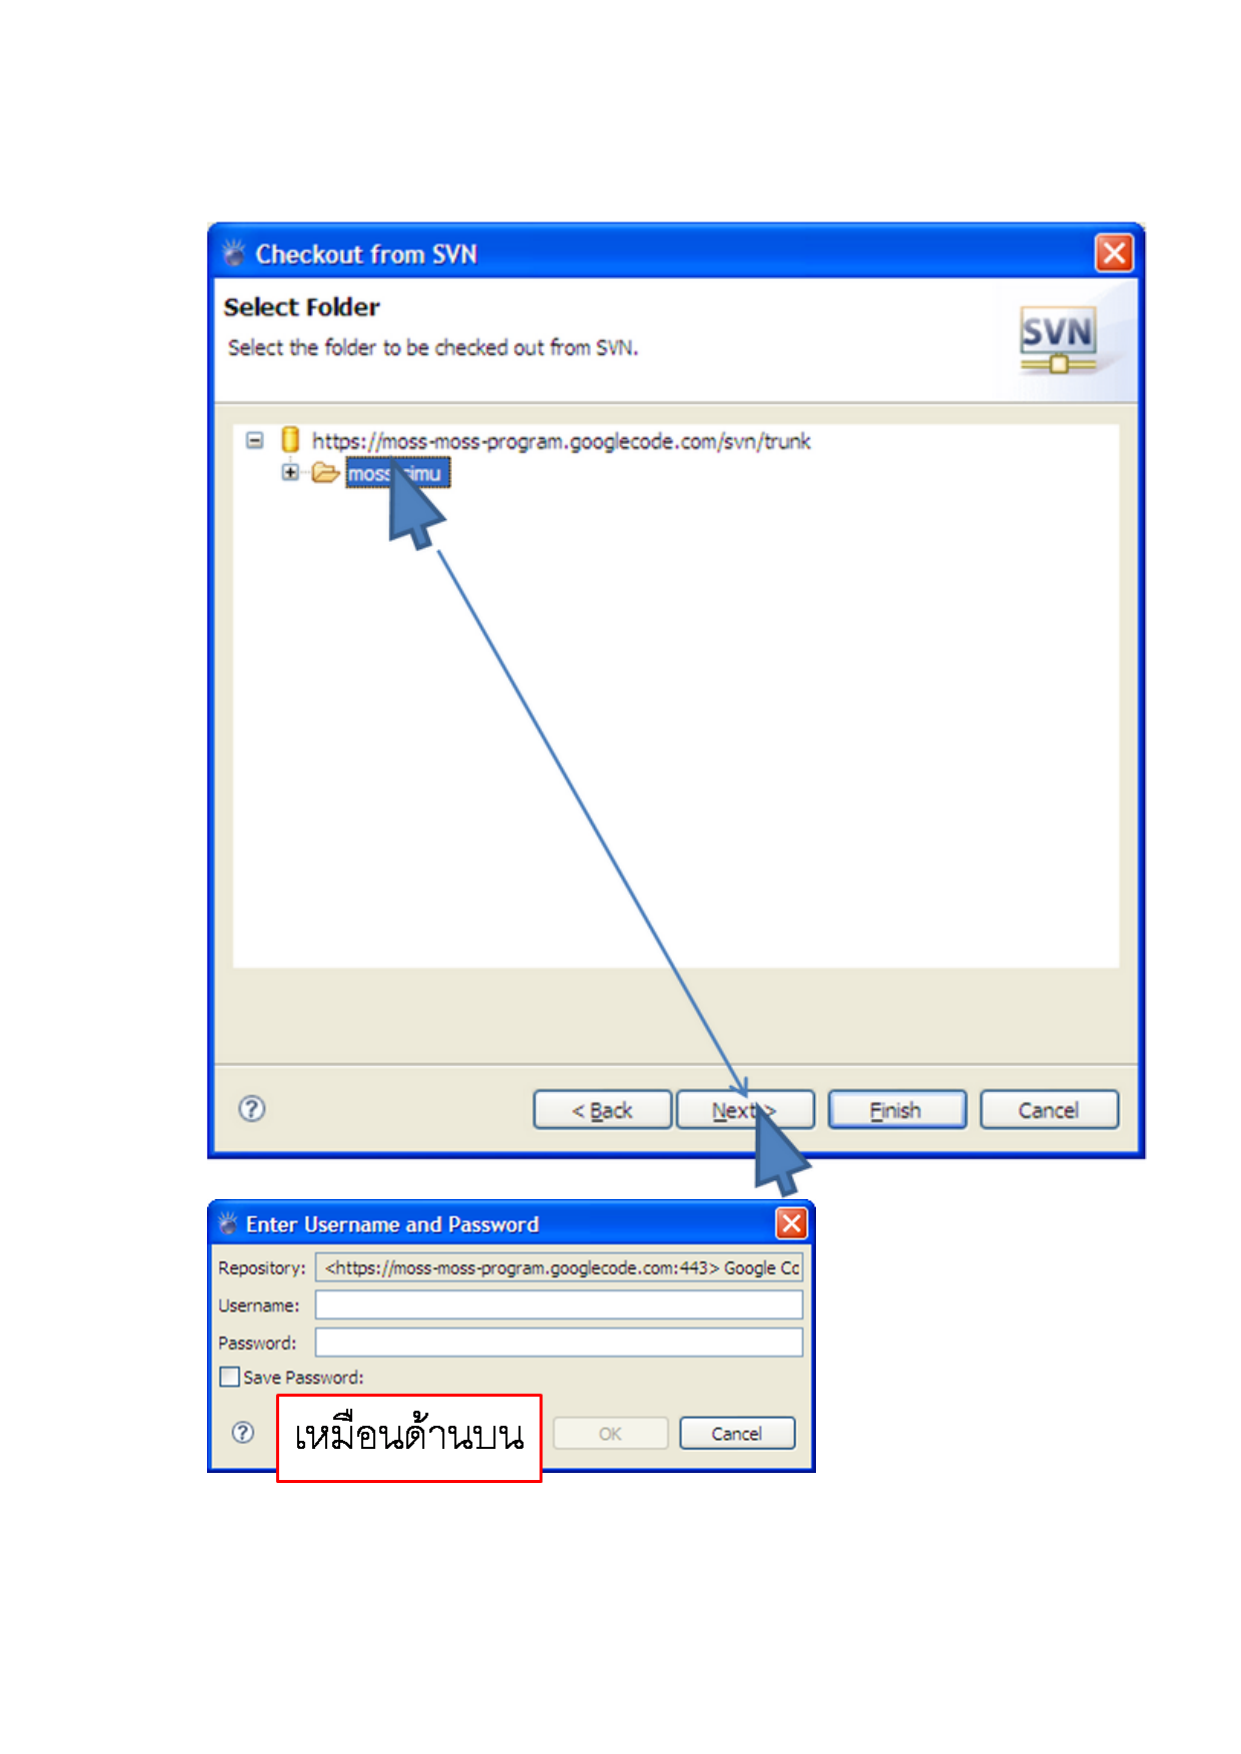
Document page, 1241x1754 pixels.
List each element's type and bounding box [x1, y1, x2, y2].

picture [206, 221, 1147, 1484]
